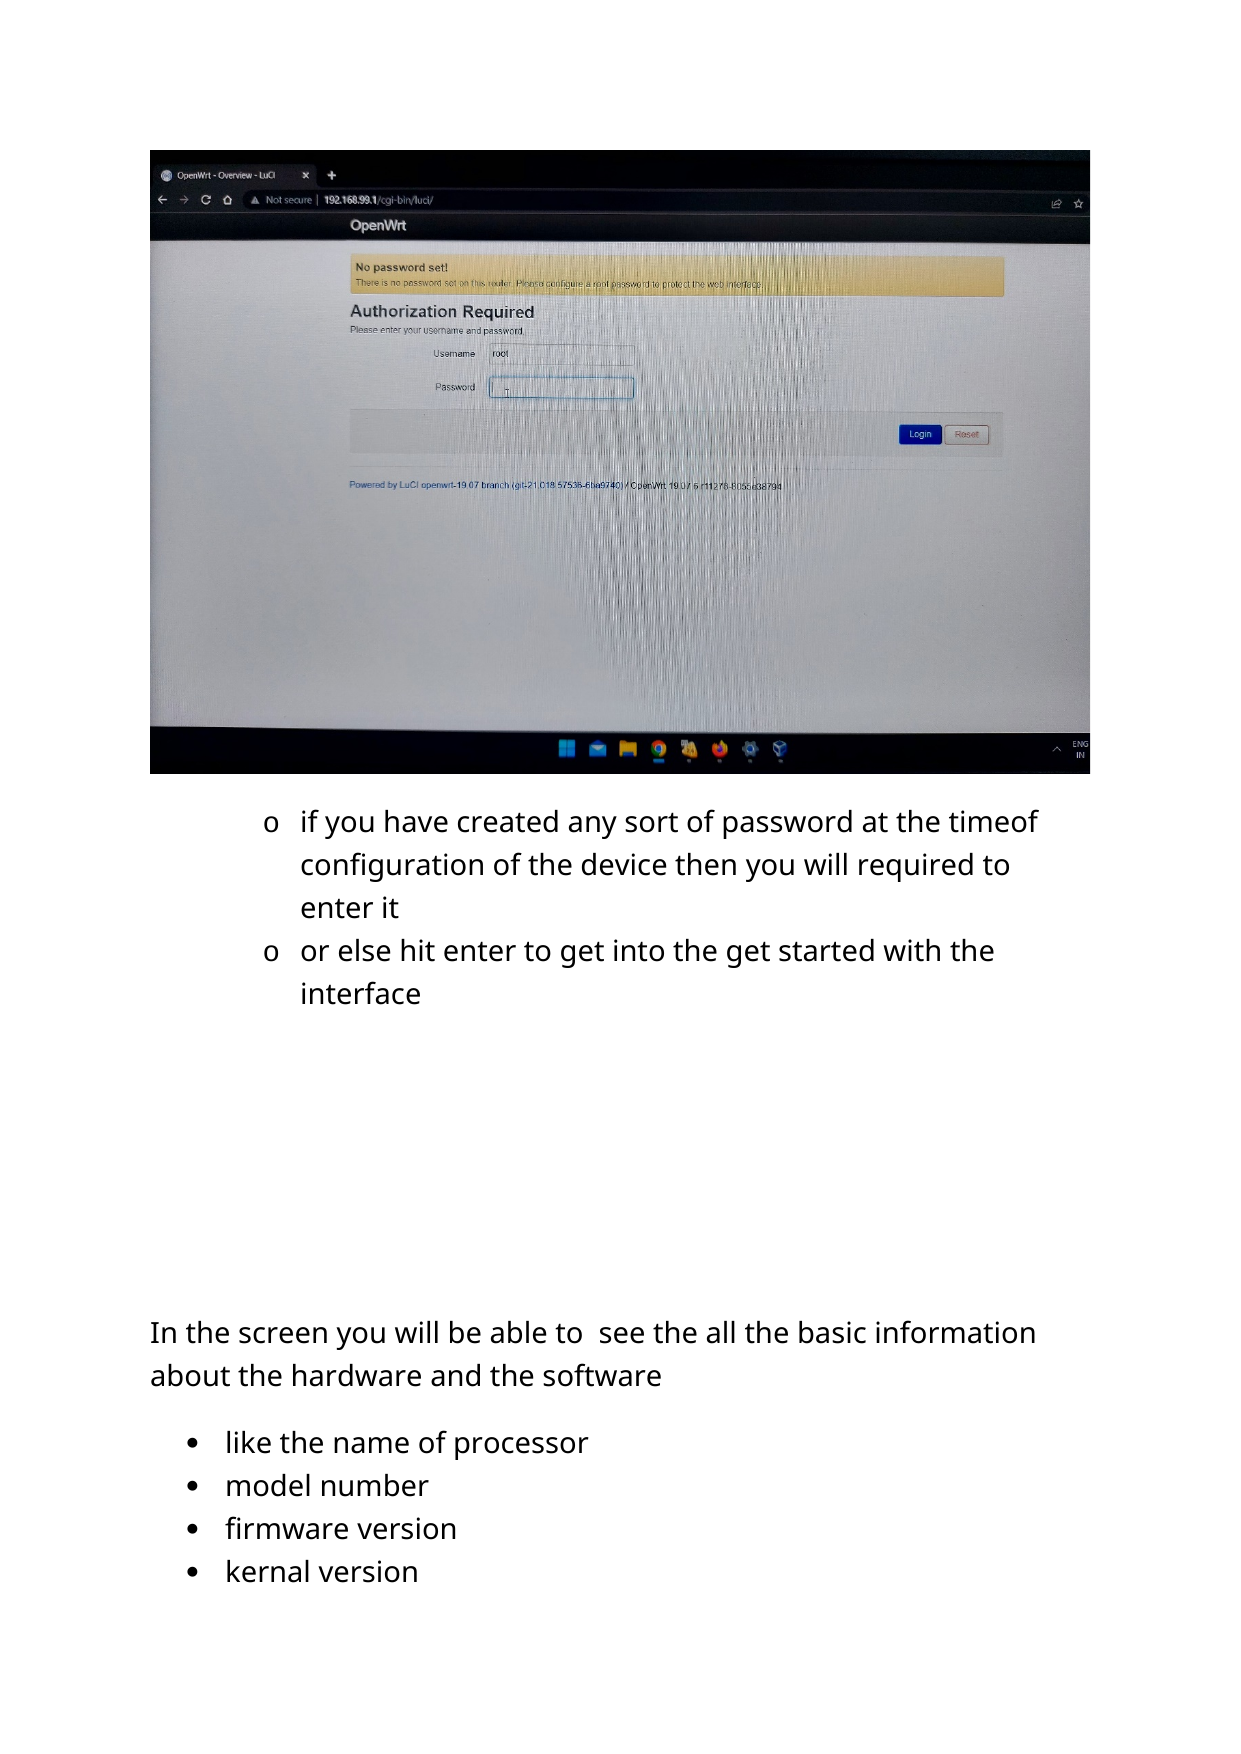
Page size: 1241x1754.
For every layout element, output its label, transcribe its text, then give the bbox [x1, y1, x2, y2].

list or else hit enter to get into the get started with the interface [262, 930, 1090, 1013]
picture [150, 150, 1091, 774]
list like the name of processor [187, 1423, 1090, 1462]
list firmware version [187, 1508, 1090, 1548]
text In the screen you will be able to see the all the basic information about the hardware and the software [150, 1312, 1090, 1394]
list kernal version [187, 1551, 1090, 1591]
list model number [187, 1465, 1090, 1505]
list if you have created any sort of password at the timeof configuration of the device then you will required to enter it [262, 801, 1090, 927]
